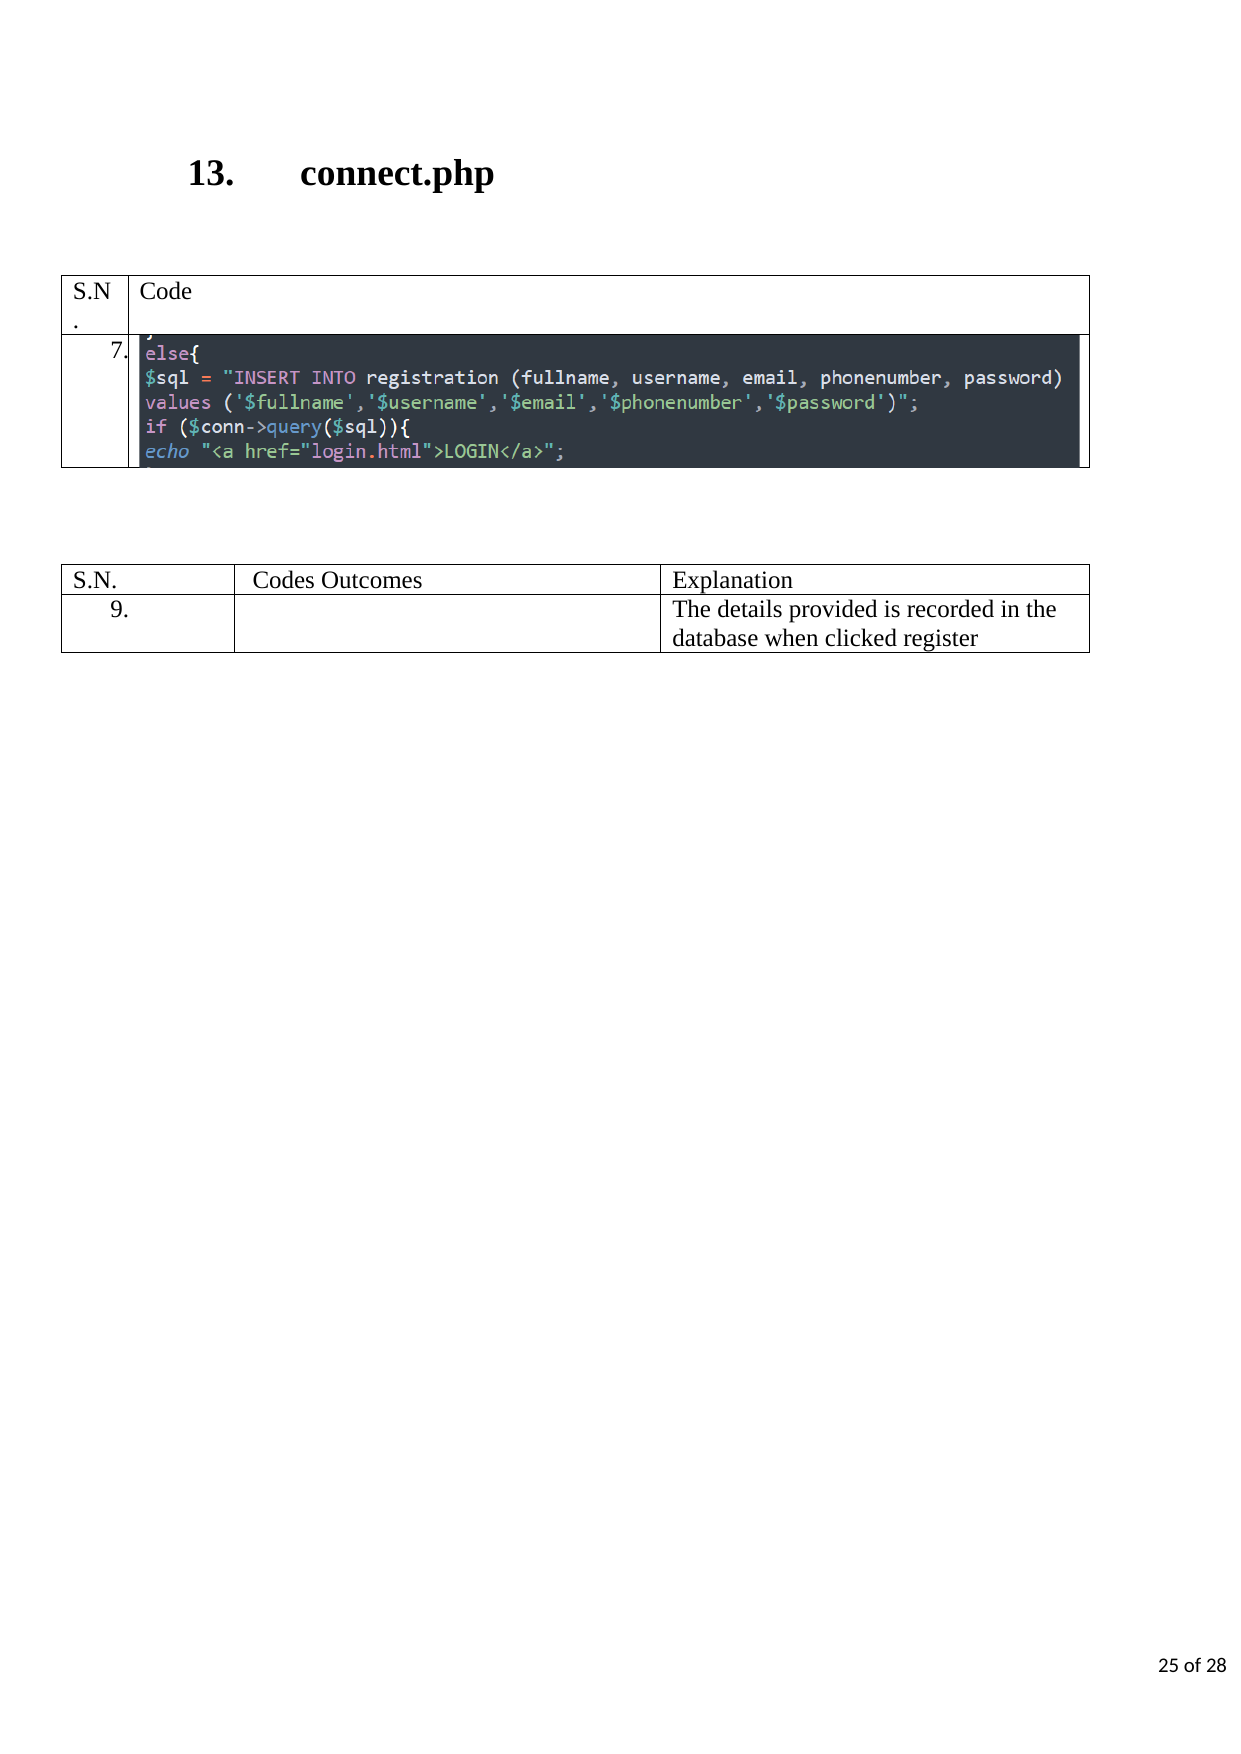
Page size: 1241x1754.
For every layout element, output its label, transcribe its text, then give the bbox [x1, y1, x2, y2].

table_cell [62, 595, 234, 652]
table_header S.N. [62, 565, 234, 593]
table_header S.N. [62, 276, 128, 334]
table_header Code [129, 276, 1089, 334]
table_cell [129, 335, 139, 467]
table_header Codes Outcomes [235, 565, 660, 593]
table_header Explanation [661, 565, 1089, 593]
table_cell [62, 335, 128, 467]
picture [139, 335, 1080, 468]
list connect.php [187, 150, 1090, 193]
table_cell The details provided is recorded in the database when clicked register [661, 595, 1089, 652]
table_cell [1080, 335, 1089, 467]
table_cell [235, 595, 660, 652]
